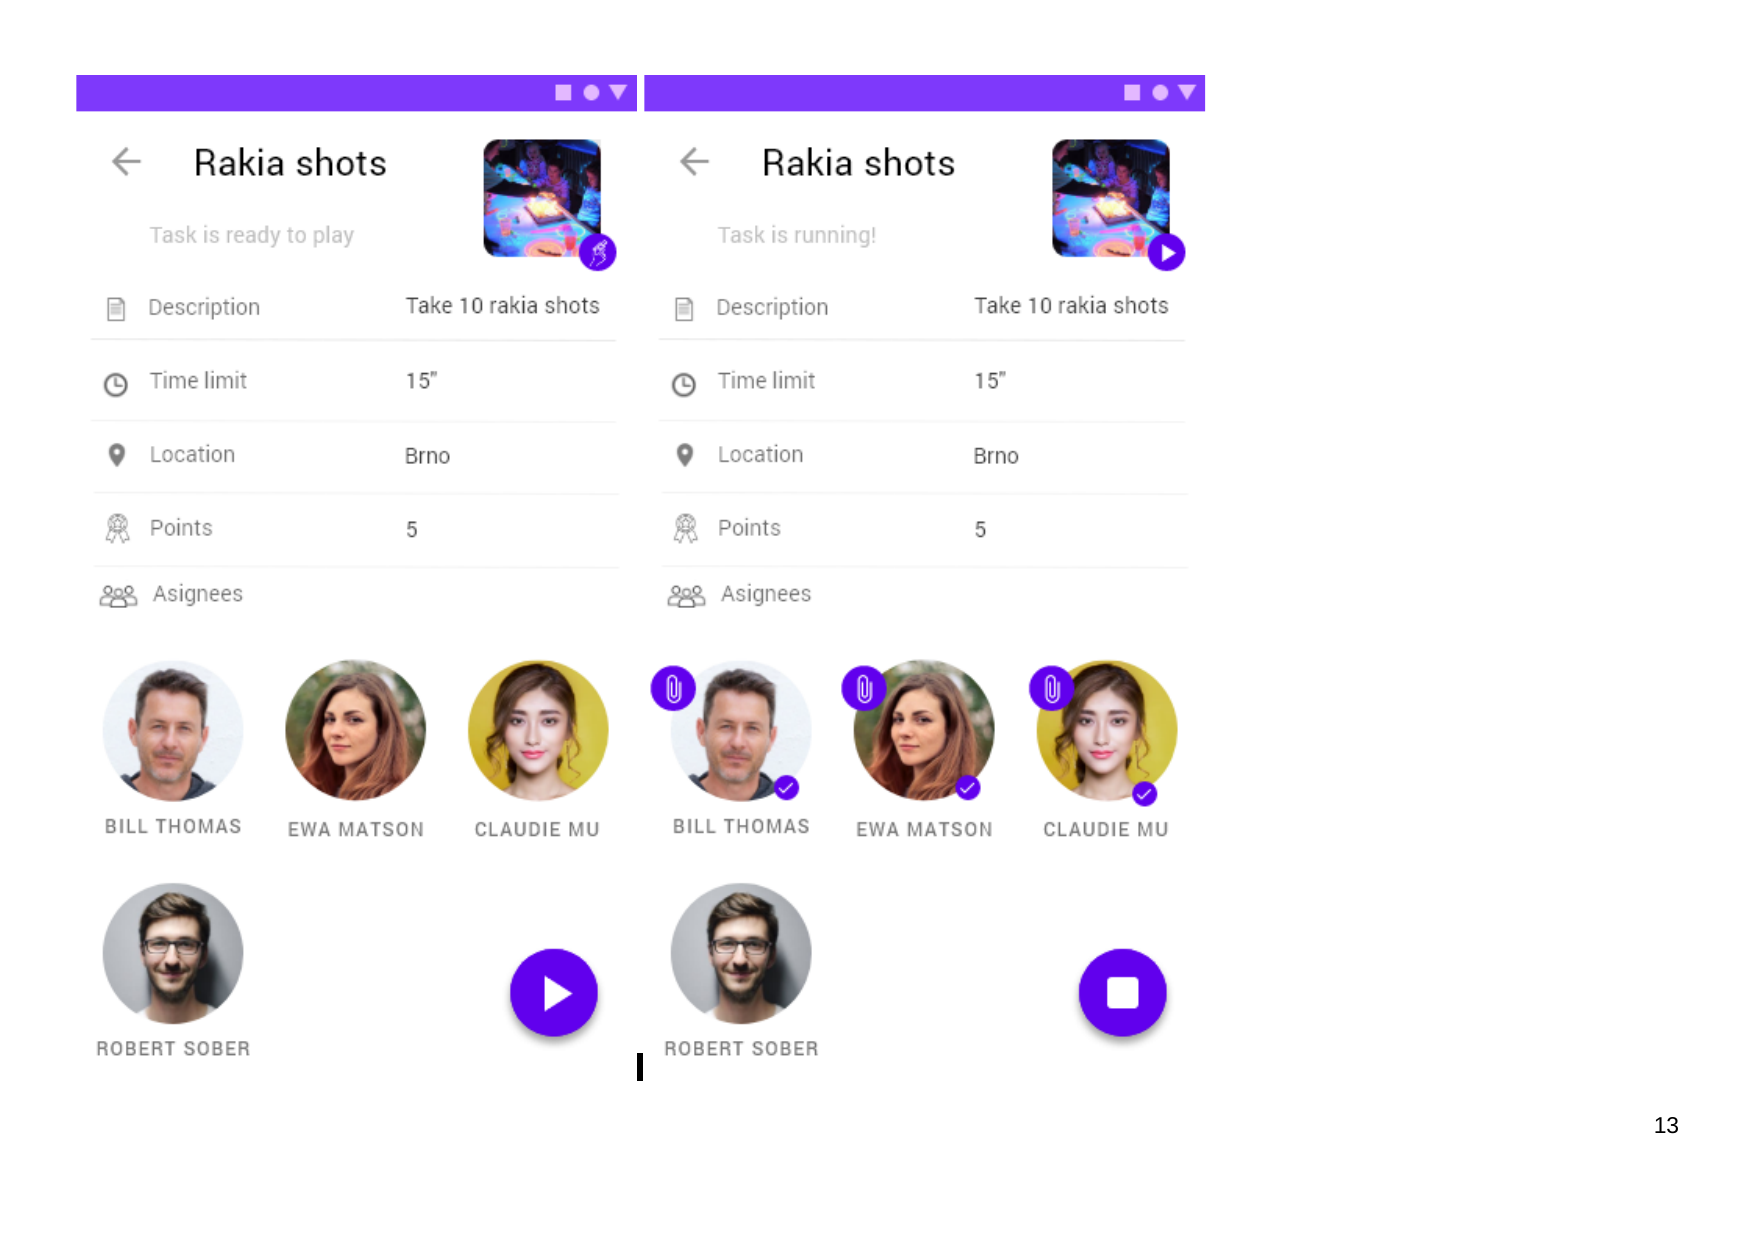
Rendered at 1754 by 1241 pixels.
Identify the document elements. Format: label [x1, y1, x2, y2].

picture [643, 75, 1206, 1076]
picture [75, 75, 637, 1076]
